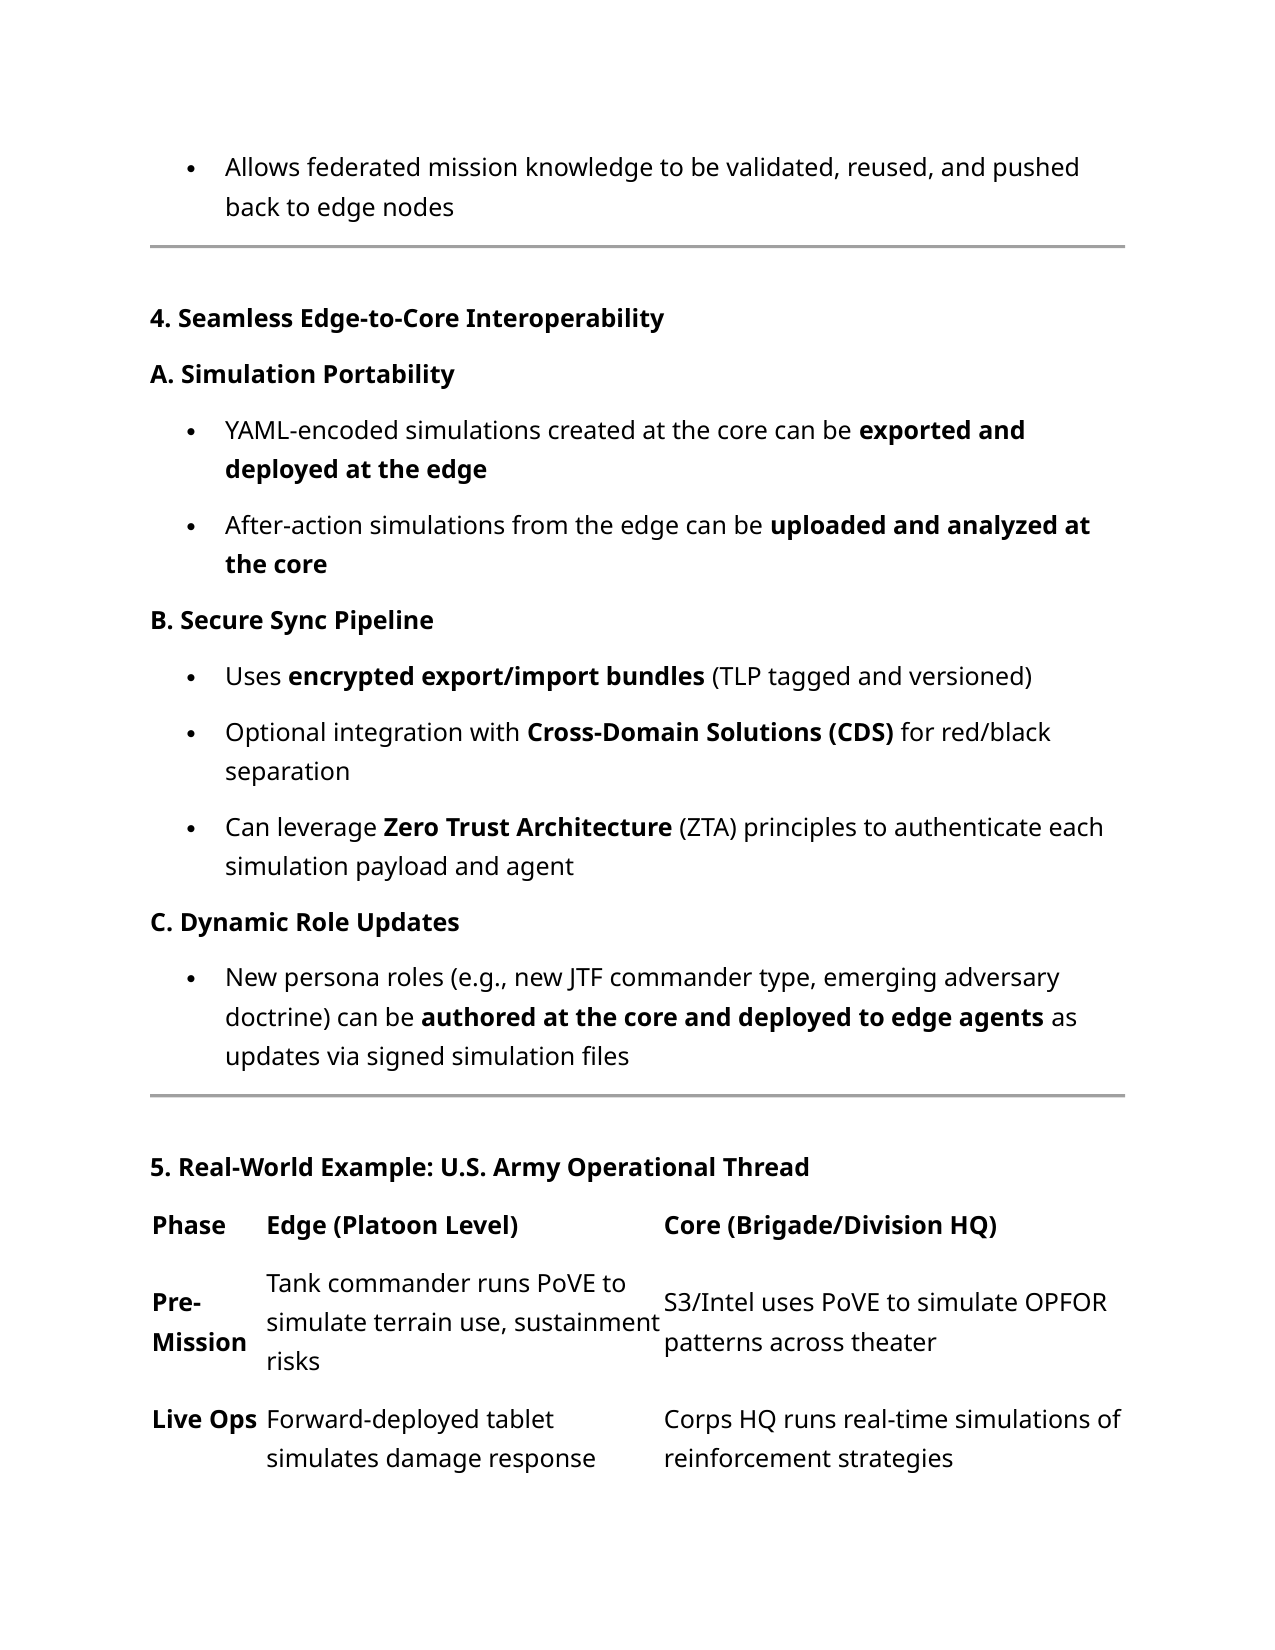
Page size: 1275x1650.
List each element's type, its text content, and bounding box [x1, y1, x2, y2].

table_header Core (Brigade/Division HQ) [662, 1206, 1125, 1264]
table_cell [265, 1400, 662, 1498]
text C. Dynamic Role Updates [150, 904, 1125, 938]
text B. Secure Sync Pipeline [150, 602, 1125, 637]
list Optional integration with Cross-Domain Solutions (CDS) for red/black separation [187, 714, 1125, 787]
list Can leverage Zero Trust Architecture (ZTA) principles to authenticate each simulation payload and agent [187, 809, 1125, 882]
table_cell Tank commander runs PoVE to simulate terrain use, sustainment risks [265, 1264, 662, 1400]
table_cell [662, 1400, 1125, 1498]
table_cell Live Ops [150, 1400, 265, 1498]
list Allows federated mission knowledge to be validated, reused, and pushed back to edge nodes [187, 150, 1125, 223]
table_header Edge (Platoon Level) [265, 1206, 662, 1264]
table_cell S3/Intel uses PoVE to simulate OPFOR patterns across theater [662, 1264, 1125, 1400]
list After-action simulations from the edge can be uploaded and analyzed at the core [187, 507, 1125, 581]
list New persona roles (e.g., new JTF commander type, emerging adversary doctrine) can be authored at the core and deployed to edge agents as updates via signed simulation files [187, 960, 1125, 1072]
text 5. Real-World Example: U.S. Army Operational Thread [150, 1150, 1125, 1184]
list Uses encrypted export/import bundles (TLP tagged and versioned) [187, 658, 1125, 692]
table_header Phase [150, 1206, 265, 1264]
list YAML-encoded simulations created at the core can be exported and deployed at the edge [187, 412, 1125, 486]
text 4. Seamless Edge-to-Core Interoperability [150, 301, 1125, 335]
text A. Simulation Portability [150, 357, 1125, 391]
table_cell Pre-Mission [150, 1264, 265, 1400]
